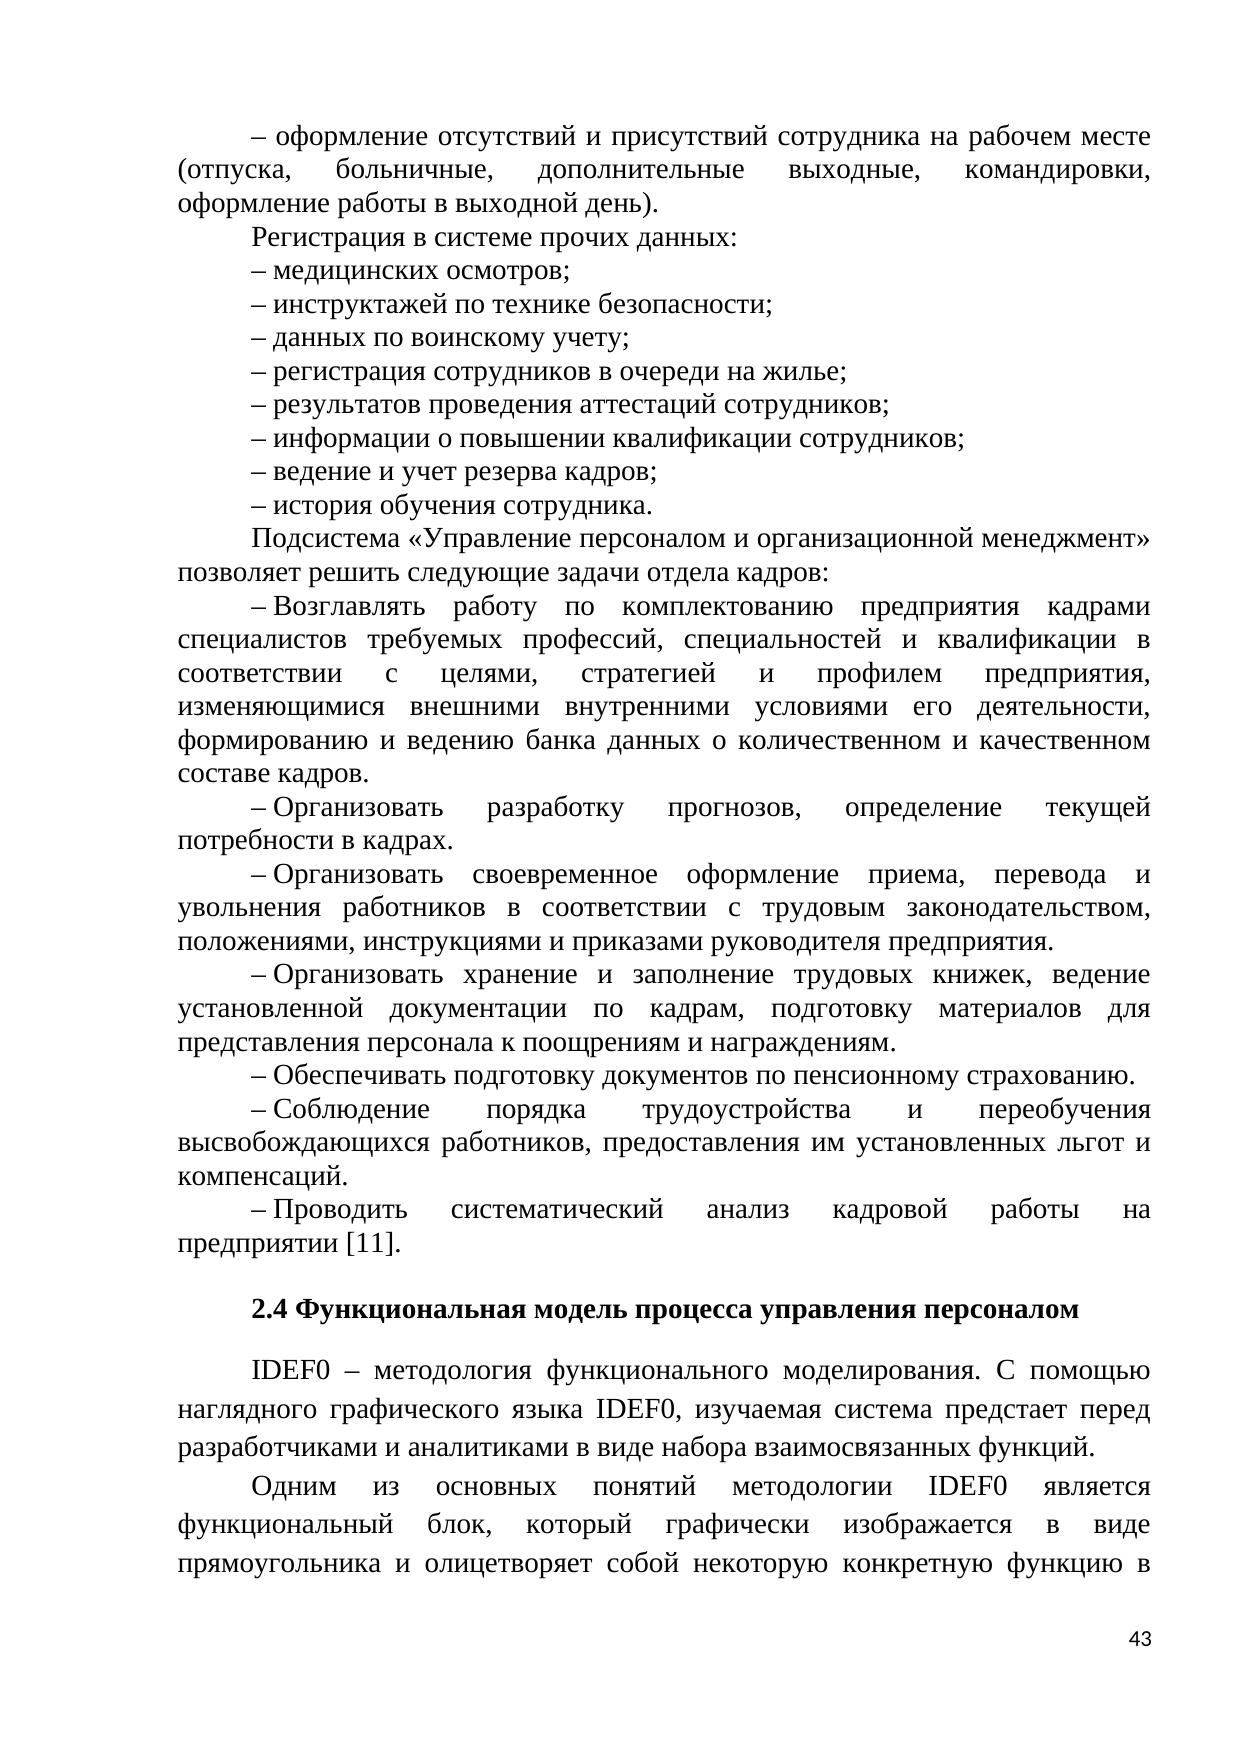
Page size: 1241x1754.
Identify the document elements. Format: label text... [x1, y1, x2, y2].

text – Организовать разработку прогнозов, определение текущей потребности в кадрах. [177, 789, 1152, 856]
text – Проводить систематический анализ кадровой работы на предприятии [11]. [177, 1191, 1152, 1258]
text – ведение и учет резерва кадров; [177, 453, 1152, 487]
text – Соблюдение порядка трудоустройства и переобучения высвобождающихся работников, предоставления им установленных льгот и компенсаций. [177, 1091, 1152, 1191]
text – Обеспечивать подготовку документов по пенсионному страхованию. [177, 1057, 1152, 1091]
text – инструктажей по технике безопасности; [177, 286, 1152, 319]
text – данных по воинскому учету; [177, 319, 1152, 353]
subtitle 2.4 Функциональная модель процесса управления персоналом [251, 1291, 1152, 1324]
text IDEF0 – методология функционального моделирования. С помощью наглядного графического языка IDEF0, изучаемая система предстает перед разработчиками и аналитиками в виде набора взаимосвязанных функций. [177, 1352, 1152, 1463]
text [177, 1468, 1152, 1578]
text – Организовать хранение и заполнение трудовых книжек, ведение установленной документации по кадрам, подготовку материалов для представления персонала к поощрениям и награждениям. [177, 957, 1152, 1057]
text – регистрация сотрудников в очереди на жилье; [177, 353, 1152, 386]
text Регистрация в системе прочих данных: [177, 219, 1152, 252]
text Подсистема «Управление персоналом и организационной менеджмент» позволяет решить следующие задачи отдела кадров: [177, 521, 1152, 588]
text – Возглавлять работу по комплектованию предприятия кадрами специалистов требуемых профессий, специальностей и квалификации в соответствии с целями, стратегией и профилем предприятия, изменяющимися внешними внутренними условиями его деятельности, формированию и ведению банка данных о количественном и качественном составе кадров. [177, 588, 1152, 789]
text – история обучения сотрудника. [177, 487, 1152, 521]
text – оформление отсутствий и присутствий сотрудника на рабочем месте (отпуска, больничные, дополнительные выходные, командировки, оформление работы в выходной день). [177, 118, 1152, 219]
text – медицинских осмотров; [177, 252, 1152, 286]
text – результатов проведения аттестаций сотрудников; [177, 386, 1152, 420]
text – информации о повышении квалификации сотрудников; [177, 420, 1152, 453]
text – Организовать своевременное оформление приема, перевода и увольнения работников в соответствии с трудовым законодательством, положениями, инструкциями и приказами руководителя предприятия. [177, 856, 1152, 957]
